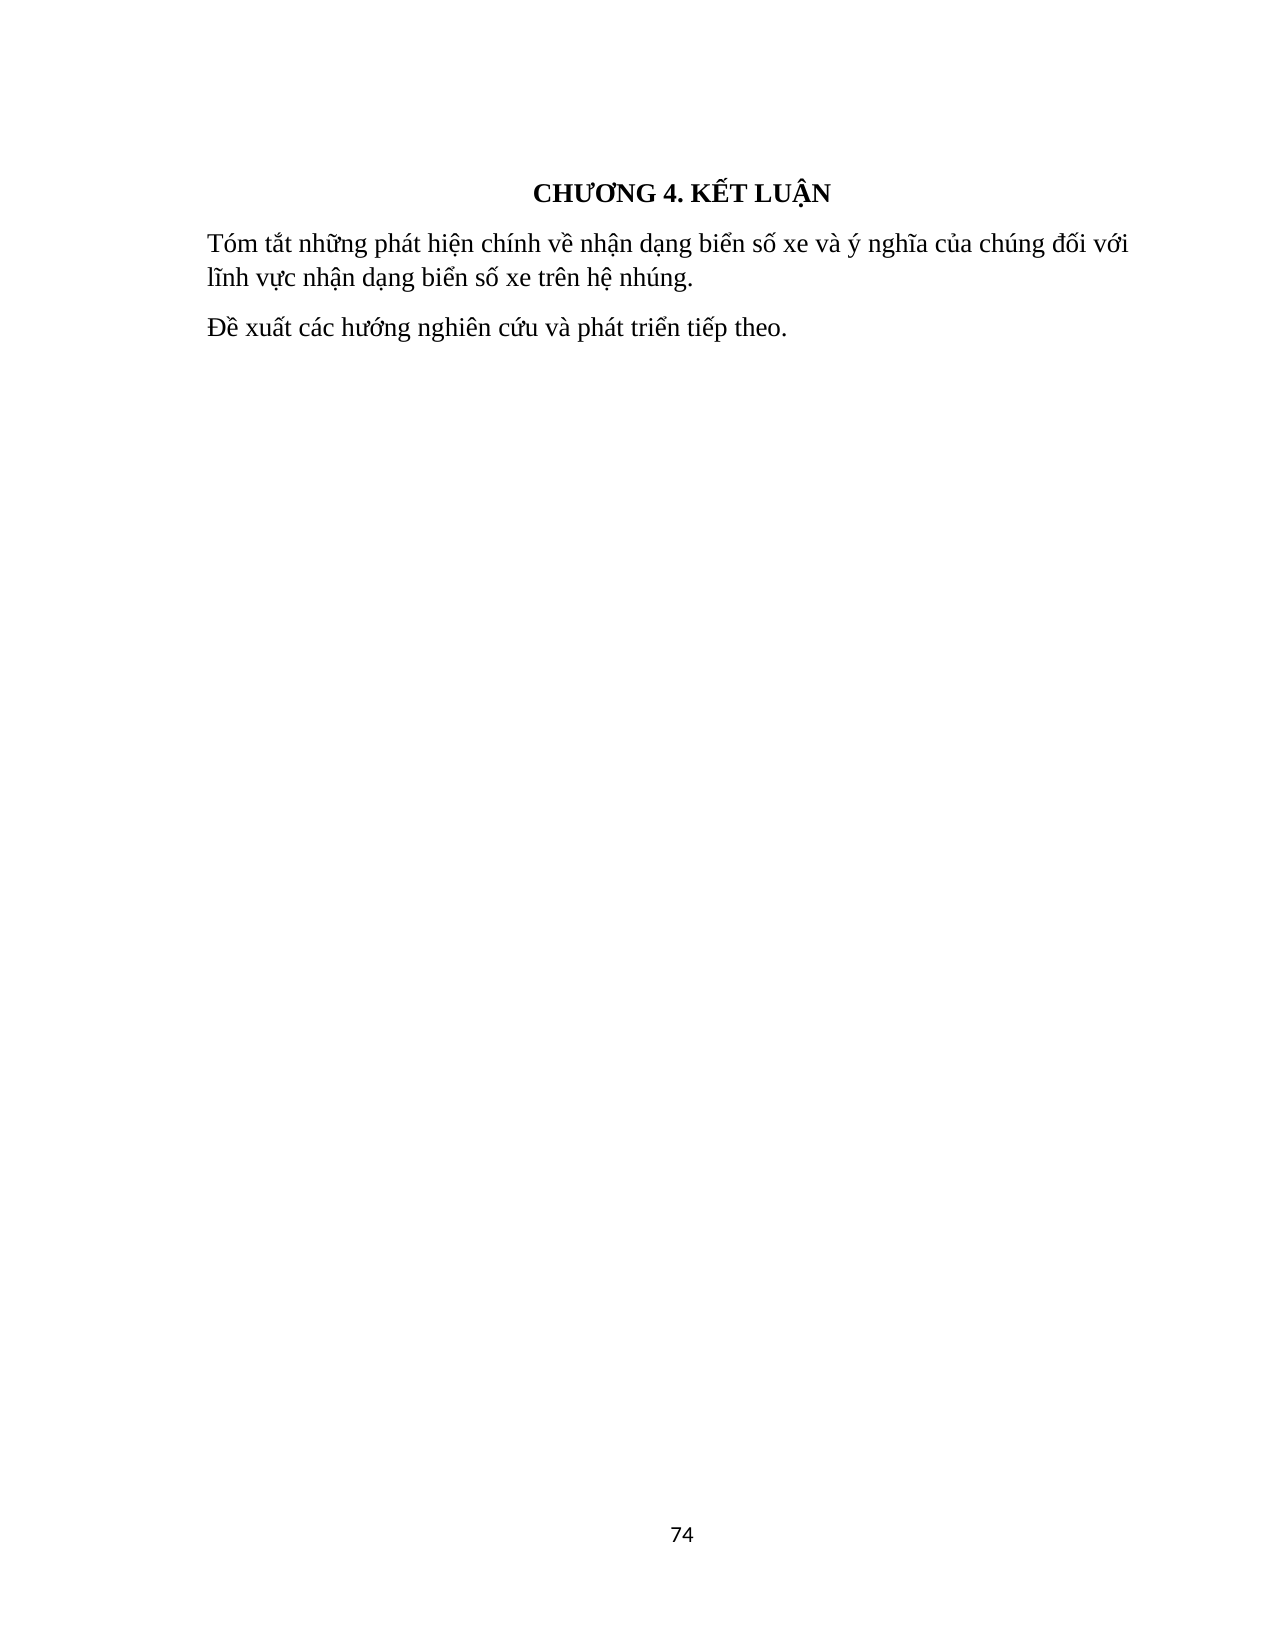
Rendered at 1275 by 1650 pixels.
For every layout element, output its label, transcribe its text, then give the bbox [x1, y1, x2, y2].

text Đề xuất các hướng nghiên cứu và phát triển tiếp theo. [207, 311, 1157, 342]
text Tóm tắt những phát hiện chính về nhận dạng biển số xe và ý nghĩa của chúng đối với lĩnh vực nhận dạng biển số xe trên hệ nhúng. [207, 227, 1157, 292]
text CHƯƠNG 4. KẾT LUẬN [207, 177, 1157, 208]
